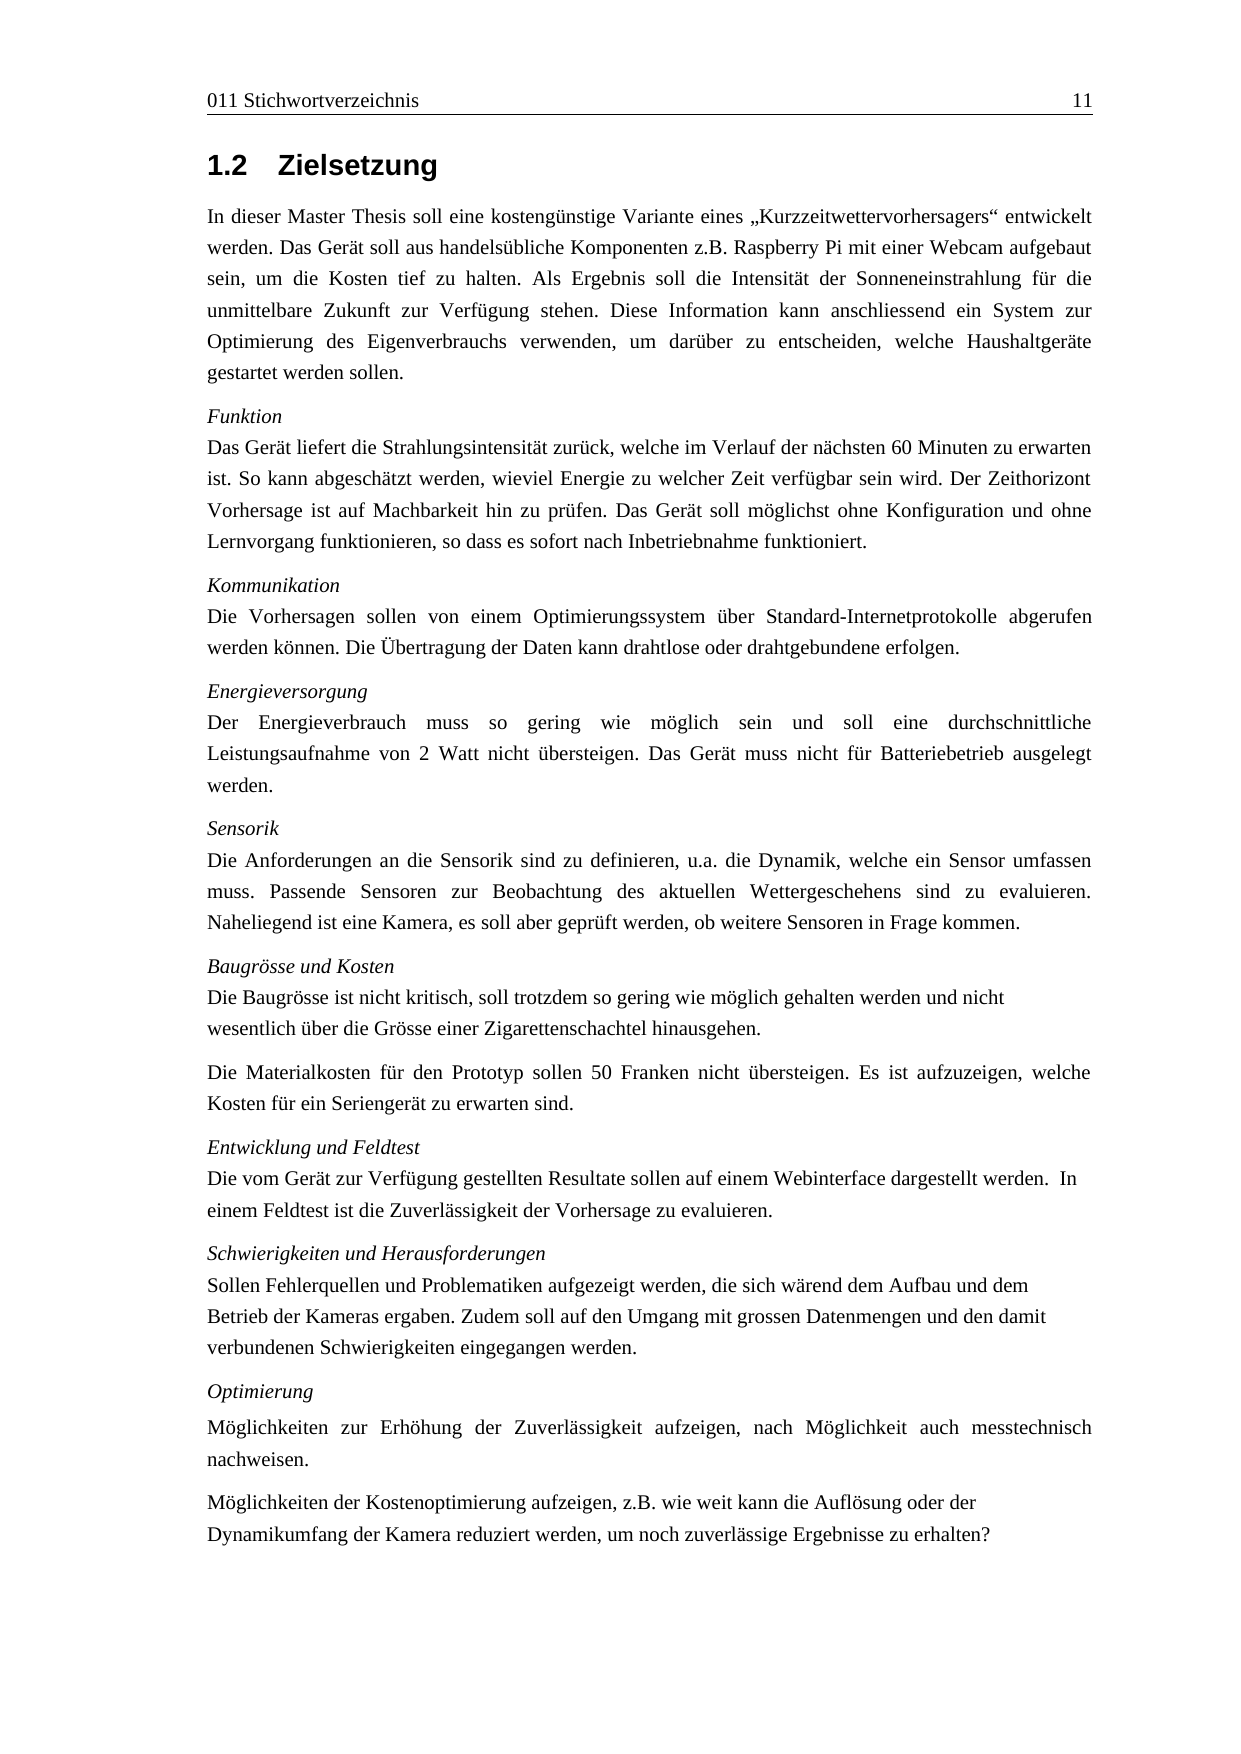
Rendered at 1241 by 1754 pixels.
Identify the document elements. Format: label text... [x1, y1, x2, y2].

text Funktion Das Gerät liefert die Strahlungsintensität zurück, welche im Verlauf der nächsten 60 Minuten zu erwarten ist. So kann abgeschätzt werden, wieviel Energie zu welcher Zeit verfügbar sein wird. Der Zeithorizont Vorhersage ist auf Machbarkeit hin zu prüfen. Das Gerät soll möglichst ohne Konfiguration und ohne Lernvorgang funktionieren, so dass es sofort nach Inbetriebnahme funktioniert. [207, 404, 1093, 553]
text Die Materialkosten für den Prototyp sollen 50 Franken nicht übersteigen. Es ist aufzuzeigen, welche Kosten für ein Seriengerät zu erwarten sind. [207, 1060, 1093, 1115]
text Möglichkeiten zur Erhöhung der Zuverlässigkeit aufzeigen, nach Möglichkeit auch messtechnisch nachweisen. [207, 1415, 1093, 1471]
text Möglichkeiten der Kostenoptimierung aufzeigen, z.B. wie weit kann die Auflösung oder der Dynamikumfang der Kamera reduziert werden, um noch zuverlässige Ergebnisse zu erhalten? [207, 1490, 1093, 1577]
subtitle Zielsetzung [207, 148, 1093, 181]
text Der Energieverbrauch muss so gering wie möglich sein und soll eine durchschnittliche Leistungsaufnahme von 2 Watt nicht übersteigen. Das Gerät muss nicht für Batteriebetrieb ausgelegt werden. [207, 710, 1093, 797]
text Kommunikation Die Vorhersagen sollen von einem Optimierungssystem über Standard-Internetprotokolle abgerufen werden können. Die Übertragung der Daten kann drahtlose oder drahtgebundene erfolgen. [207, 572, 1093, 659]
text Energieversorgung [207, 679, 1093, 703]
text Sensorik [207, 816, 1093, 840]
text Baugrösse und Kosten Die Baugrösse ist nicht kritisch, soll trotzdem so gering wie möglich gehalten werden und nicht wesentlich über die Grösse einer Zigarettenschachtel hinausgehen. [207, 954, 1093, 1040]
text Schwierigkeiten und Herausforderungen Sollen Fehlerquellen und Problematiken aufgezeigt werden, die sich wärend dem Aufbau und dem Betrieb der Kameras ergaben. Zudem soll auf den Umgang mit grossen Datenmengen und den damit verbundenen Schwierigkeiten eingegangen werden. [207, 1241, 1093, 1359]
text Optimierung [207, 1379, 1093, 1403]
text Die Anforderungen an die Sensorik sind zu definieren, u.a. die Dynamik, welche ein Sensor umfassen muss. Passende Sensoren zur Beobachtung des aktuellen Wettergeschehens sind zu evaluieren. Naheliegend ist eine Kamera, es soll aber geprüft werden, ob weitere Sensoren in Frage kommen. [207, 847, 1093, 934]
text Entwicklung und Feldtest Die vom Gerät zur Verfügung gestellten Resultate sollen auf einem Webinterface dargestellt werden. In einem Feldtest ist die Zuverlässigkeit der Vorhersage zu evaluieren. [207, 1135, 1093, 1222]
text In dieser Master Thesis soll eine kostengünstige Variante eines „Kurzzeitwettervorhersagers“ entwickelt werden. Das Gerät soll aus handelsübliche Komponenten z.B. Raspberry Pi mit einer Webcam aufgebaut sein, um die Kosten tief zu halten. Als Ergebnis soll die Intensität der Sonneneinstrahlung für die unmittelbare Zukunft zur Verfügung stehen. Diese Information kann anschliessend ein System zur Optimierung des Eigenverbrauchs verwenden, um darüber zu entscheiden, welche Haushaltgeräte gestartet werden sollen. [207, 204, 1093, 384]
